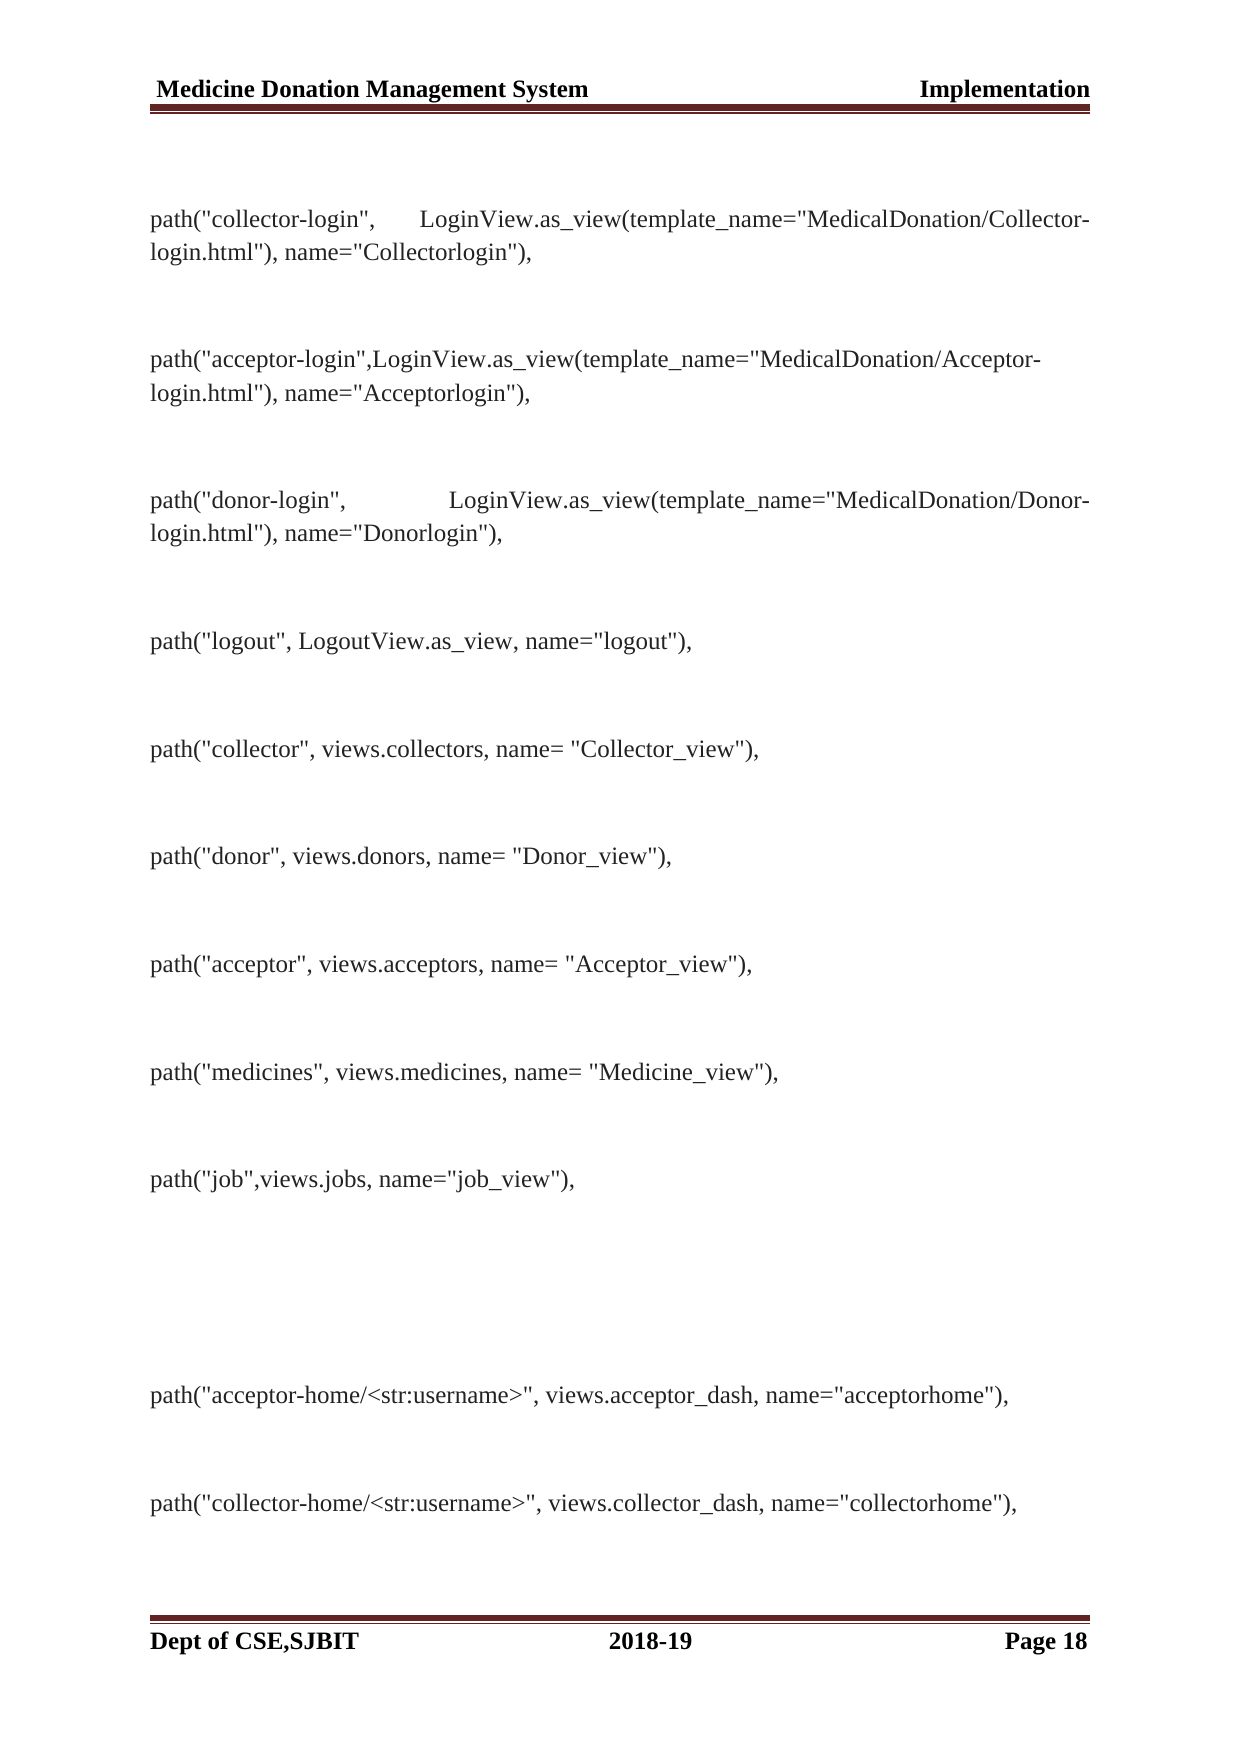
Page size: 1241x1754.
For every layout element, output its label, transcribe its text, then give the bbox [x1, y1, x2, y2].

text path("medicines", views.medicines, name= "Medicine_view"), [150, 1057, 1090, 1086]
text path("logout", LogoutView.as_view, name="logout"), [150, 626, 1090, 655]
text path("donor", views.donors, name= "Donor_view"), [150, 841, 1090, 870]
text path("job",views.jobs, name="job_view"), [150, 1164, 1090, 1193]
text path("donor-login", LoginView.as_view(template_name="MedicalDonation/Donor-login.html"), name="Donorlogin"), [150, 485, 1090, 547]
text path("collector-login", LoginView.as_view(template_name="MedicalDonation/Collector-login.html"), name="Collectorlogin"), [150, 204, 1090, 266]
text path("acceptor-home/<str:username>", views.acceptor_dash, name="acceptorhome"), [150, 1380, 1090, 1409]
text path("collector-home/<str:username>", views.collector_dash, name="collectorhome"), [150, 1488, 1090, 1516]
text path("collector", views.collectors, name= "Collector_view"), [150, 734, 1090, 762]
text path("acceptor-login",LoginView.as_view(template_name="MedicalDonation/Acceptor-login.html"), name="Acceptorlogin"), [150, 344, 1090, 406]
text path("acceptor", views.acceptors, name= "Acceptor_view"), [150, 949, 1090, 978]
